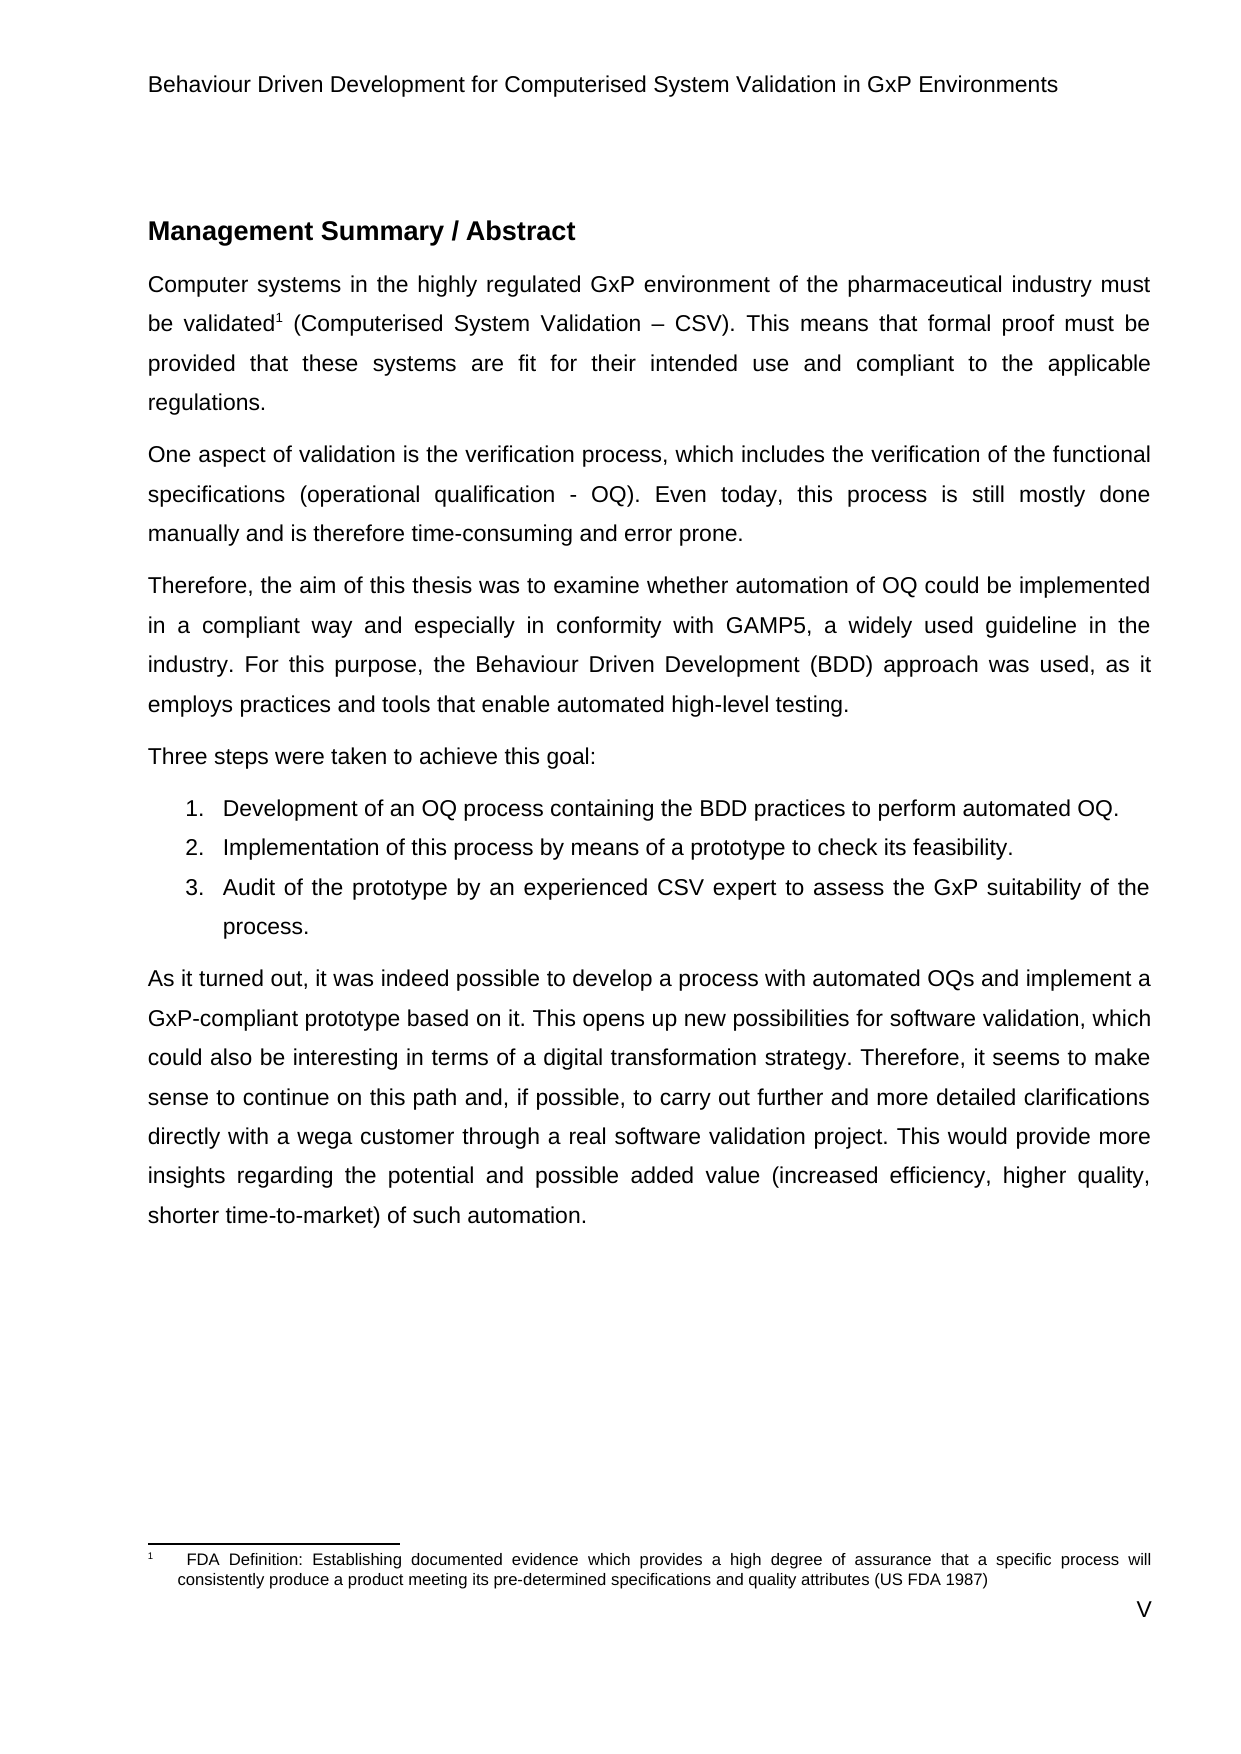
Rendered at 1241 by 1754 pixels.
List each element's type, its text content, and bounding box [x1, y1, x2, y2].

list Implementation of this process by means of a prototype to check its feasibility. [185, 834, 1152, 861]
text Therefore, the aim of this thesis was to examine whether automation of OQ could be implemented in a compliant way and especially in conformity with GAMP5, a widely used guideline in the industry. For this purpose, the Behaviour Driven Development (BDD) approach was used, as it employs practices and tools that enable automated high-level testing. [148, 572, 1152, 717]
text Computer systems in the highly regulated GxP environment of the pharmaceutical industry must be validated (Computerised System Validation – CSV). This means that formal proof must be provided that these systems are fit for their intended use and compliant to the applicable regulations. [148, 271, 1152, 416]
text One aspect of validation is the verification process, which includes the verification of the functional specifications (operational qualification - OQ). Even today, this process is still mostly done manually and is therefore time-consuming and error prone. [148, 441, 1152, 547]
text Three steps were taken to achieve this goal: [148, 743, 1152, 769]
list Audit of the prototype by an experienced CSV expert to assess the GxP suitability of the process. [185, 874, 1152, 939]
list Development of an OQ process containing the BDD practices to perform automated OQ. [185, 795, 1152, 821]
text As it turned out, it was indeed possible to develop a process with automated OQs and implement a GxP-compliant prototype based on it. This opens up new possibilities for software validation, which could also be interesting in terms of a digital transformation strategy. Therefore, it seems to make sense to continue on this path and, if possible, to carry out further and more detailed clarifications directly with a wega customer through a real software validation project. This would provide more insights regarding the potential and possible added value (increased efficiency, higher quality, shorter time-to-market) of such automation. [148, 965, 1152, 1228]
subtitle Management Summary / Abstract [148, 215, 1152, 246]
